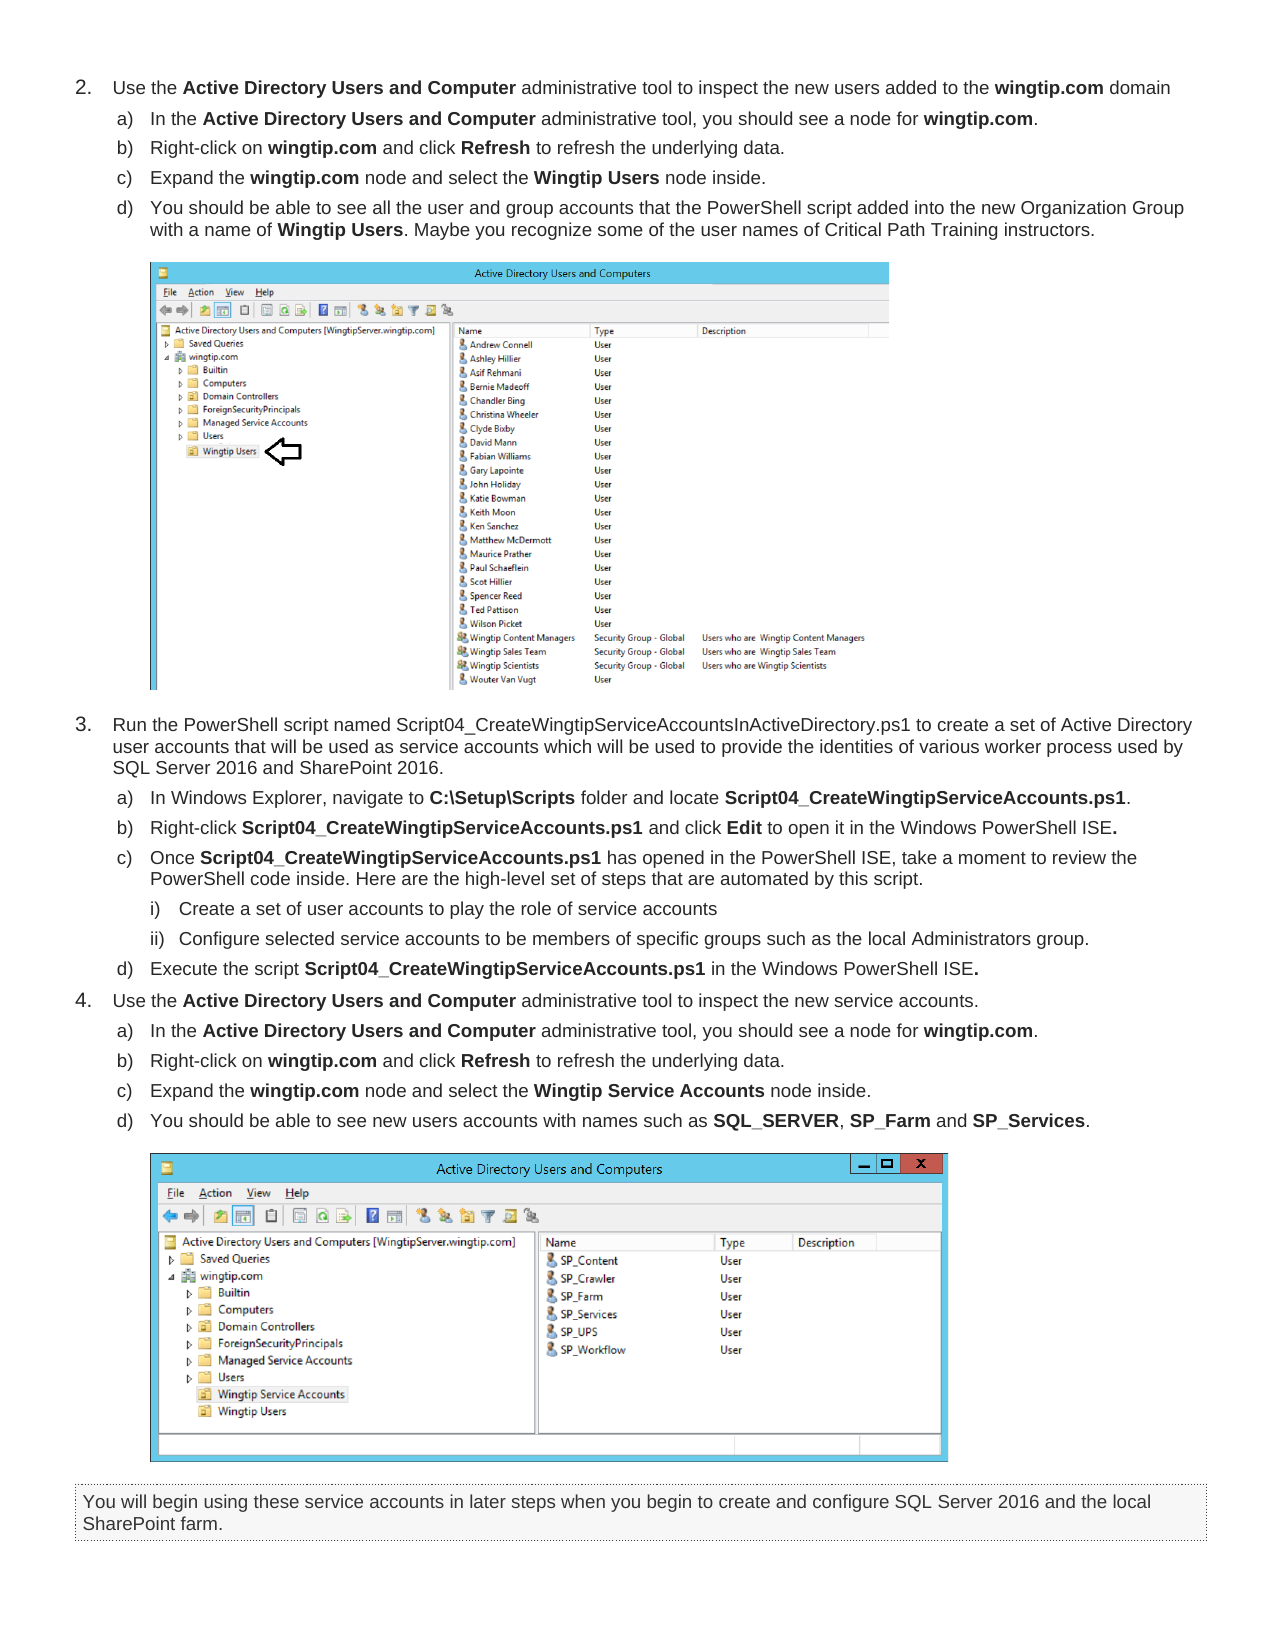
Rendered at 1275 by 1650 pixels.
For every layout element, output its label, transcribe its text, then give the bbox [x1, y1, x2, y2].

text Configure selected service accounts to be members of specific groups such as the local Administrators group. [150, 928, 1200, 949]
text Once Script04_CreateWingtipServiceAccounts.ps1 has opened in the PowerShell ISE, take a moment to review the PowerShell code inside. Here are the high-level set of steps that are automated by this script. [117, 847, 1200, 890]
text You should be able to see all the user and group accounts that the PowerShell script added into the new Organization Group with a name of Wingtip Users. Maybe you recognize some of the user names of Critical Path Training instructors. [117, 197, 1200, 240]
text In the Active Directory Users and Computer administrative tool, you should see a node for wingtip.com. [117, 1020, 1200, 1042]
text Right-click on wingtip.com and click Refresh to refresh the underlying data. [117, 1050, 1200, 1072]
text Right-click on wingtip.com and click Refresh to refresh the underlying data. [117, 137, 1200, 159]
list In Windows Explorer, navigate to C:\Setup\Scripts folder and locate Script04_CreateWingtipServiceAccounts.ps1. [117, 787, 1200, 808]
list Right-click Script04_CreateWingtipServiceAccounts.ps1 and click Edit to open it in the Windows PowerShell ISE. [117, 817, 1200, 838]
text You should be able to see new users accounts with names such as SQL_SERVER, SP_Farm and SP_Services. [117, 1110, 1200, 1131]
text Execute the script Script04_CreateWingtipServiceAccounts.ps1 in the Windows PowerShell ISE. [117, 958, 1200, 979]
text Use the Active Directory Users and Computer administrative tool to inspect the new service accounts. [75, 988, 1200, 1012]
text In the Active Directory Users and Computer administrative tool, you should see a node for wingtip.com. [117, 107, 1200, 129]
text Expand the wingtip.com node and select the Wingtip Users node inside. [117, 167, 1200, 189]
text Expand the wingtip.com node and select the Wingtip Service Accounts node inside. [117, 1080, 1200, 1101]
text Use the Active Directory Users and Computer administrative tool to inspect the new users added to the wingtip.com domain [75, 75, 1200, 99]
text You will begin using these service accounts in later steps when you begin to create and configure SQL Server 2016 and the local SharePoint farm. [75, 1483, 1207, 1541]
text Run the PowerShell script named Script04_CreateWingtipServiceAccountsInActiveDirectory.ps1 to create a set of Active Directory user accounts that will be used as service accounts which will be used to provide the identities of various worker process used by SQL Server 2016 and SharePoint 2016. [75, 711, 1200, 778]
picture [150, 1153, 949, 1462]
text Create a set of user accounts to play the role of service accounts [150, 898, 1200, 920]
picture [150, 262, 890, 690]
